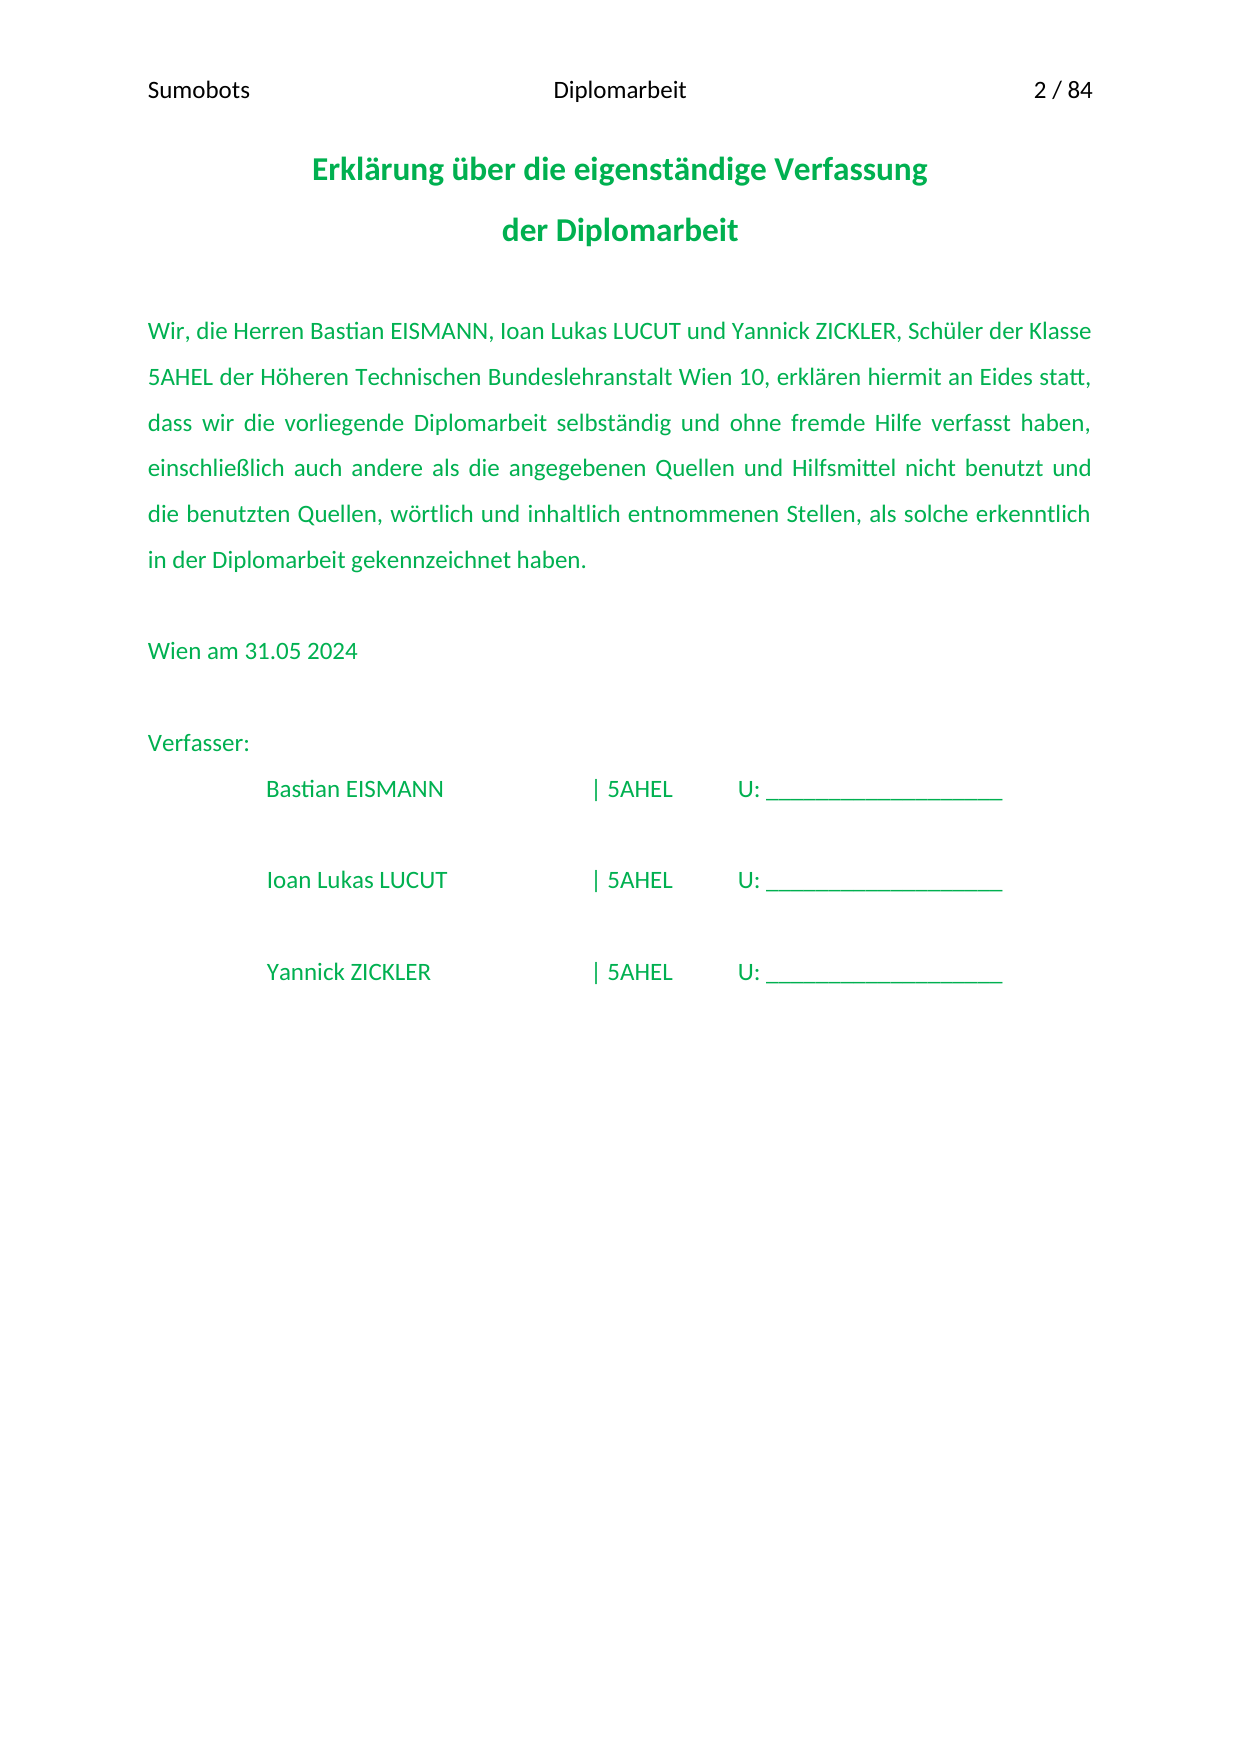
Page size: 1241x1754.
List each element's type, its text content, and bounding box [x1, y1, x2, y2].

text Erklärung über die eigenständige Verfassung [148, 148, 1093, 188]
text Yannick ZICKLER | 5AHEL U: ___________________ [148, 956, 1093, 986]
text Ioan Lukas LUCUT | 5AHEL U: ___________________ [148, 864, 1093, 895]
text Verfasser: [148, 727, 1093, 757]
text Wien am 31.05 2024 [148, 636, 1093, 666]
text Bastian EISMANN | 5AHEL U: ___________________ [192, 773, 1093, 803]
text Wir, die Herren Bastian EISMANN, Ioan Lukas LUCUT und Yannick ZICKLER, Schüler der Klasse 5AHEL der Höheren Technischen Bundeslehranstalt Wien 10, erklären hiermit an Eides statt, dass wir die vorliegende Diplomarbeit selbständig und ohne fremde Hilfe verfasst haben, einschließlich auch andere als die angegebenen Quellen und Hilfsmittel nicht benutzt und die benutzten Quellen, wörtlich und inhaltlich entnommenen Stellen, als solche erkenntlich in der Diplomarbeit gekennzeichnet haben. [148, 315, 1093, 574]
text der Diplomarbeit [148, 209, 1093, 249]
